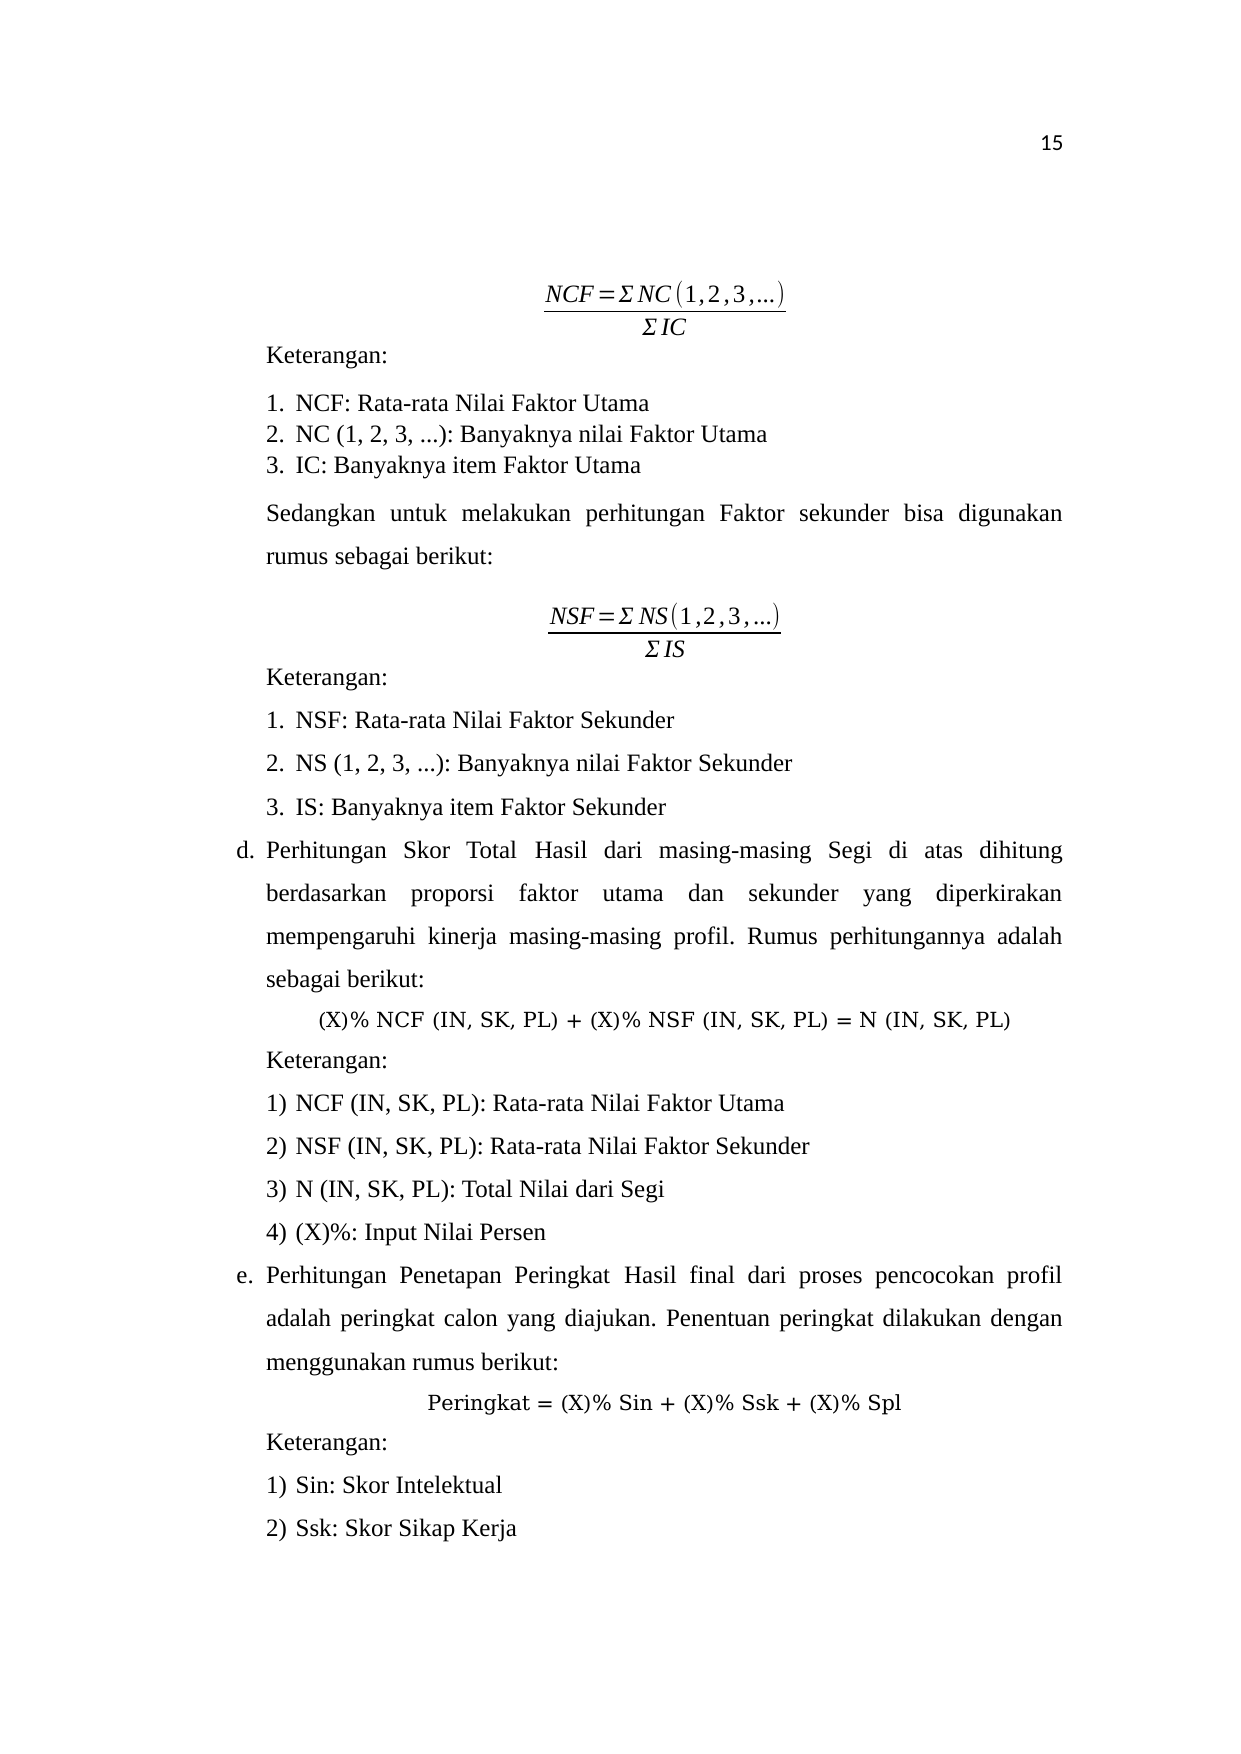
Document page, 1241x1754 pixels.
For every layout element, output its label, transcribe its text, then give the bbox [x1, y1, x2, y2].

list Ssk: Skor Sikap Kerja [266, 1513, 1063, 1542]
list Perhitungan Skor Total Hasil dari masing-masing Segi di atas dihitung berdasarkan proporsi faktor utama dan sekunder yang diperkirakan mempengaruhi kinerja masing-masing profil. Rumus perhitungannya adalah sebagai berikut: [236, 835, 1063, 993]
list Sin: Skor Intelektual [266, 1470, 1063, 1499]
list NCF: Rata-rata Nilai Faktor Utama [266, 388, 1063, 417]
list Keterangan: [266, 1427, 1063, 1456]
list Perhitungan Penetapan Peringkat Hasil final dari proses pencocokan profil adalah peringkat calon yang diajukan. Penentuan peringkat dilakukan dengan menggunakan rumus berikut: [236, 1260, 1063, 1375]
list IS: Banyaknya item Faktor Sekunder [266, 792, 1063, 820]
list (X)%: Input Nilai Persen [266, 1217, 1063, 1246]
list NSF (IN, SK, PL): Rata-rata Nilai Faktor Sekunder [266, 1131, 1063, 1160]
list Peringkat = (X)% Sin + (X)% Ssk + (X)% Spl [266, 1390, 1063, 1415]
text Sedangkan untuk melakukan perhitungan Faktor sekunder bisa digunakan rumus sebagai berikut: [266, 498, 1063, 570]
list Keterangan: [266, 662, 1063, 691]
list NC (1, 2, 3, ...): Banyaknya nilai Faktor Utama [266, 419, 1063, 448]
list NSF: Rata-rata Nilai Faktor Sekunder [266, 705, 1063, 734]
list (X)% NCF (IN, SK, PL) + (X)% NSF (IN, SK, PL) = N (IN, SK, PL) [266, 1007, 1063, 1032]
list N (IN, SK, PL): Total Nilai dari Segi [266, 1174, 1063, 1203]
list IC: Banyaknya item Faktor Utama [266, 450, 1063, 479]
list NS (1, 2, 3, ...): Banyaknya nilai Faktor Sekunder [266, 748, 1063, 777]
list Keterangan: [266, 1045, 1063, 1073]
list NCF (IN, SK, PL): Rata-rata Nilai Faktor Utama [266, 1088, 1063, 1117]
text Keterangan: [266, 341, 1063, 369]
